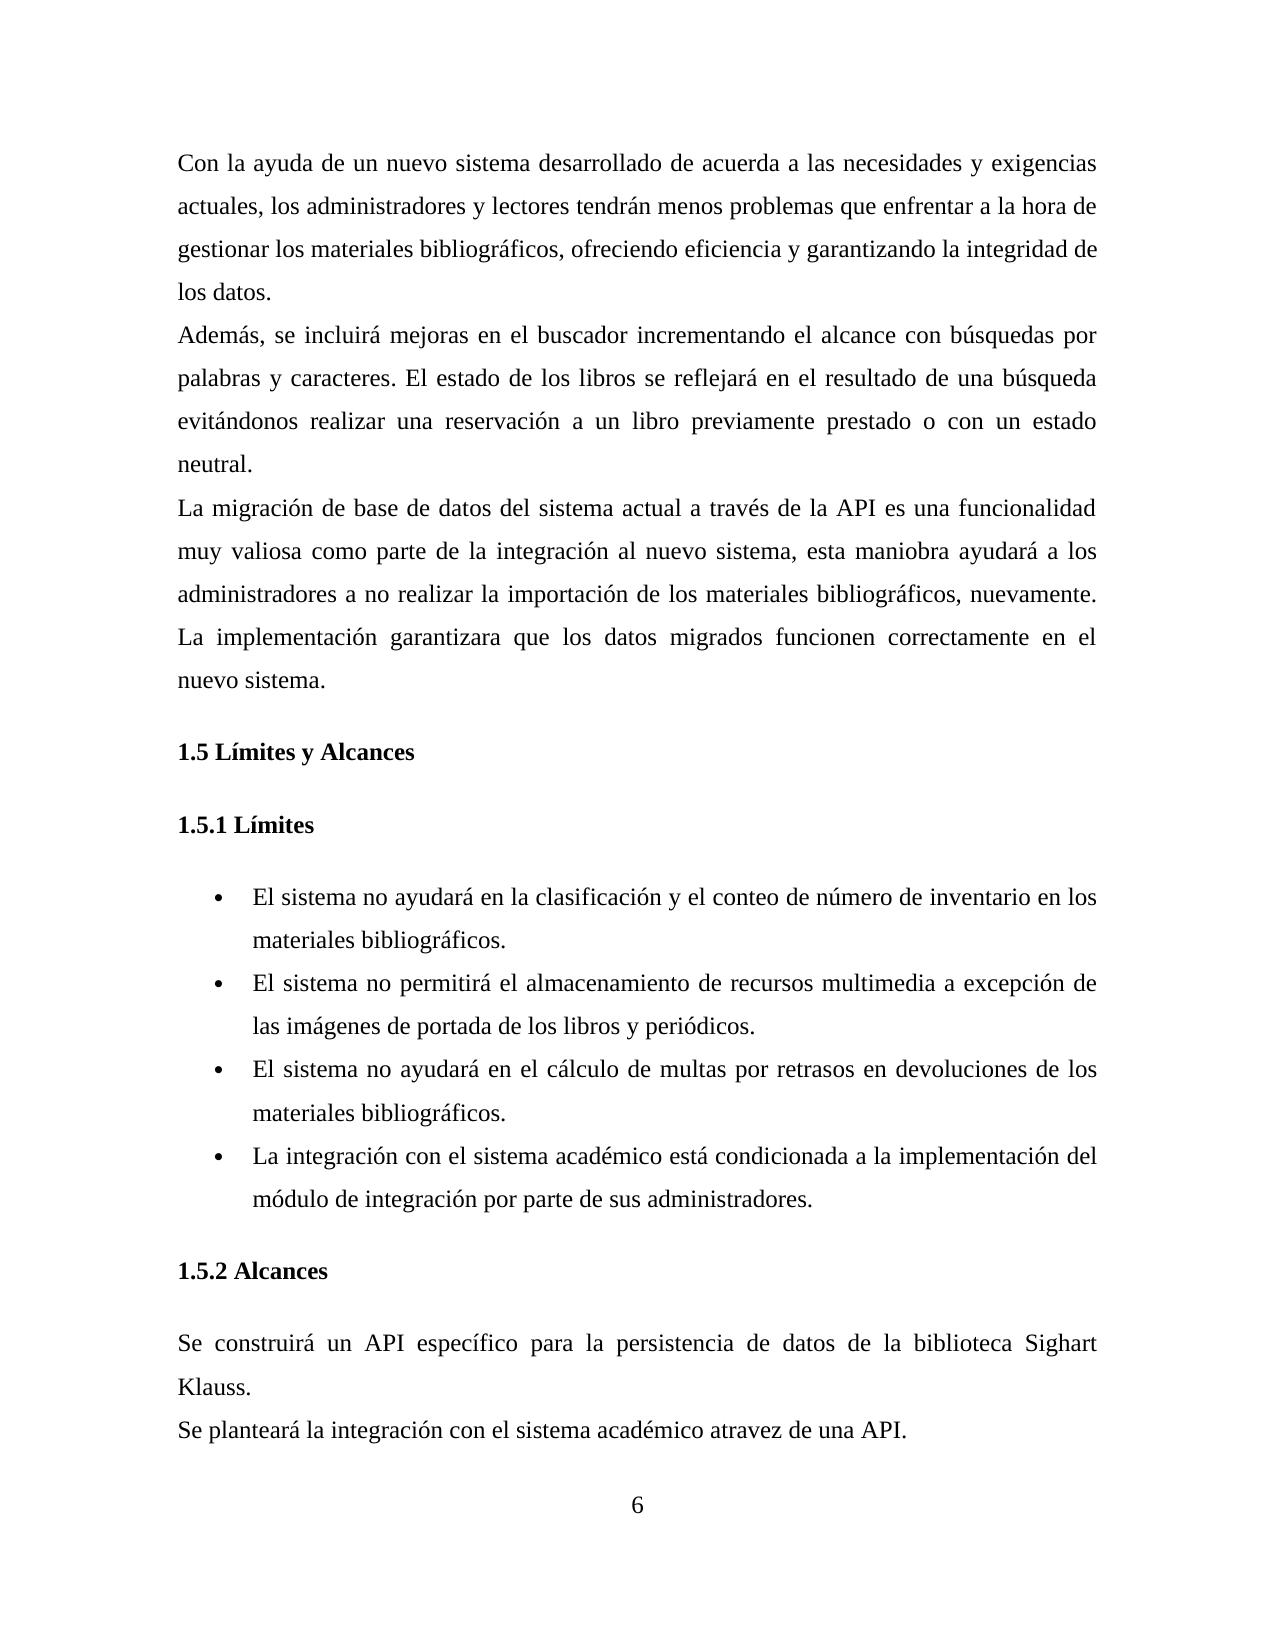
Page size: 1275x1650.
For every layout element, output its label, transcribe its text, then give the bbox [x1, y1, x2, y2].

list El sistema no permitirá el almacenamiento de recursos multimedia a excepción de las imágenes de portada de los libros y periódicos. [215, 968, 1098, 1040]
text Se planteará la integración con el sistema académico atravez de una API. [177, 1415, 1098, 1443]
text Además, se incluirá mejoras en el buscador incrementando el alcance con búsquedas por palabras y caracteres. El estado de los libros se reflejará en el resultado de una búsqueda evitándonos realizar una reservación a un libro previamente prestado o con un estado neutral. [177, 320, 1098, 478]
list El sistema no ayudará en la clasificación y el conteo de número de inventario en los materiales bibliográficos. [215, 882, 1098, 954]
list El sistema no ayudará en el cálculo de multas por retrasos en devoluciones de los materiales bibliográficos. [215, 1054, 1098, 1126]
subtitle Alcances [177, 1256, 1098, 1285]
subtitle Límites y Alcances [177, 737, 1098, 766]
subtitle Límites [177, 810, 1098, 838]
text La migración de base de datos del sistema actual a través de la API es una funcionalidad muy valiosa como parte de la integración al nuevo sistema, esta maniobra ayudará a los administradores a no realizar la importación de los materiales bibliográficos, nuevamente. La implementación garantizara que los datos migrados funcionen correctamente en el nuevo sistema. [177, 493, 1098, 694]
list La integración con el sistema académico está condicionada a la implementación del módulo de integración por parte de sus administradores. [215, 1141, 1098, 1213]
text Se construirá un API específico para la persistencia de datos de la biblioteca Sighart Klauss. [177, 1328, 1098, 1400]
text Con la ayuda de un nuevo sistema desarrollado de acuerda a las necesidades y exigencias actuales, los administradores y lectores tendrán menos problemas que enfrentar a la hora de gestionar los materiales bibliográficos, ofreciendo eficiencia y garantizando la integridad de los datos. [177, 148, 1098, 306]
